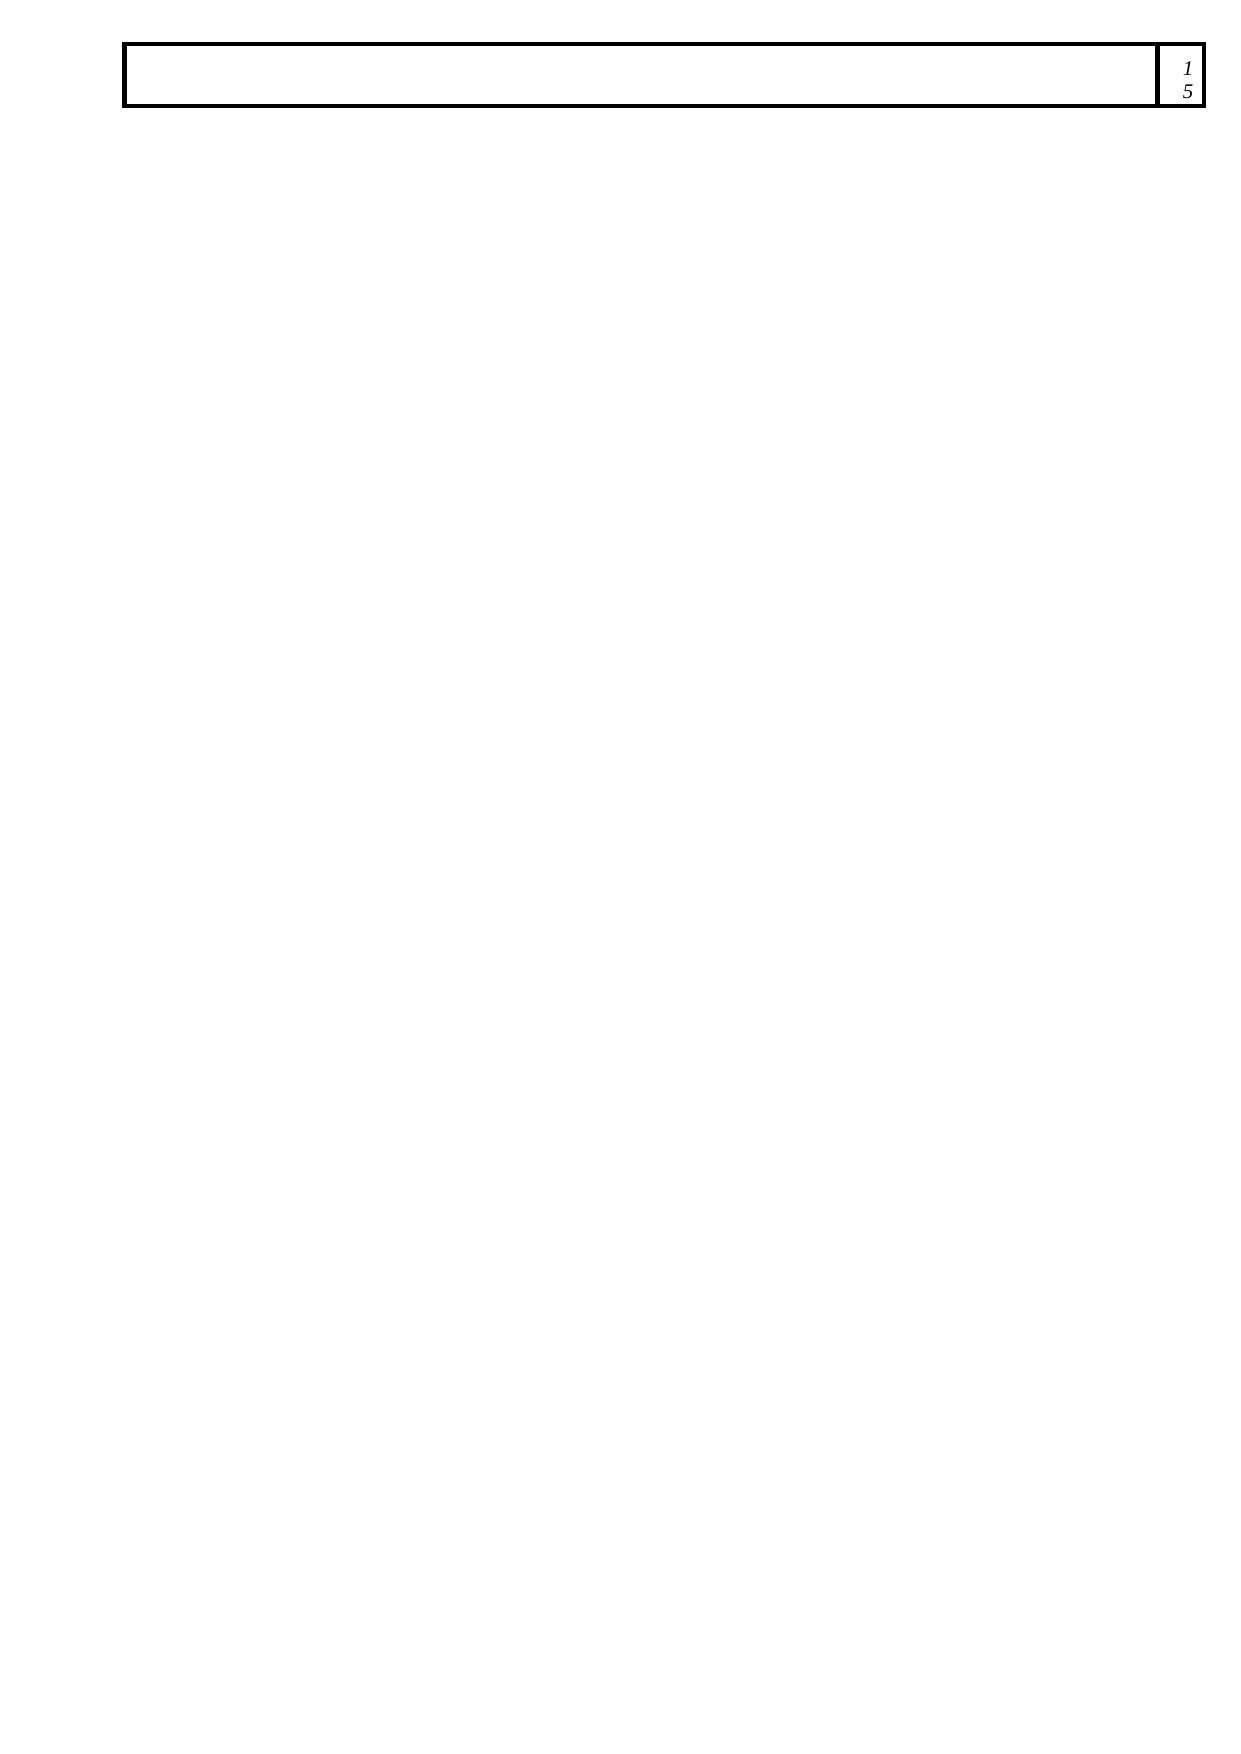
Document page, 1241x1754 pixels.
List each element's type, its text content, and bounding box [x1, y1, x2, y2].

table_cell 15 [1160, 46, 1202, 103]
table_cell [127, 46, 1155, 103]
